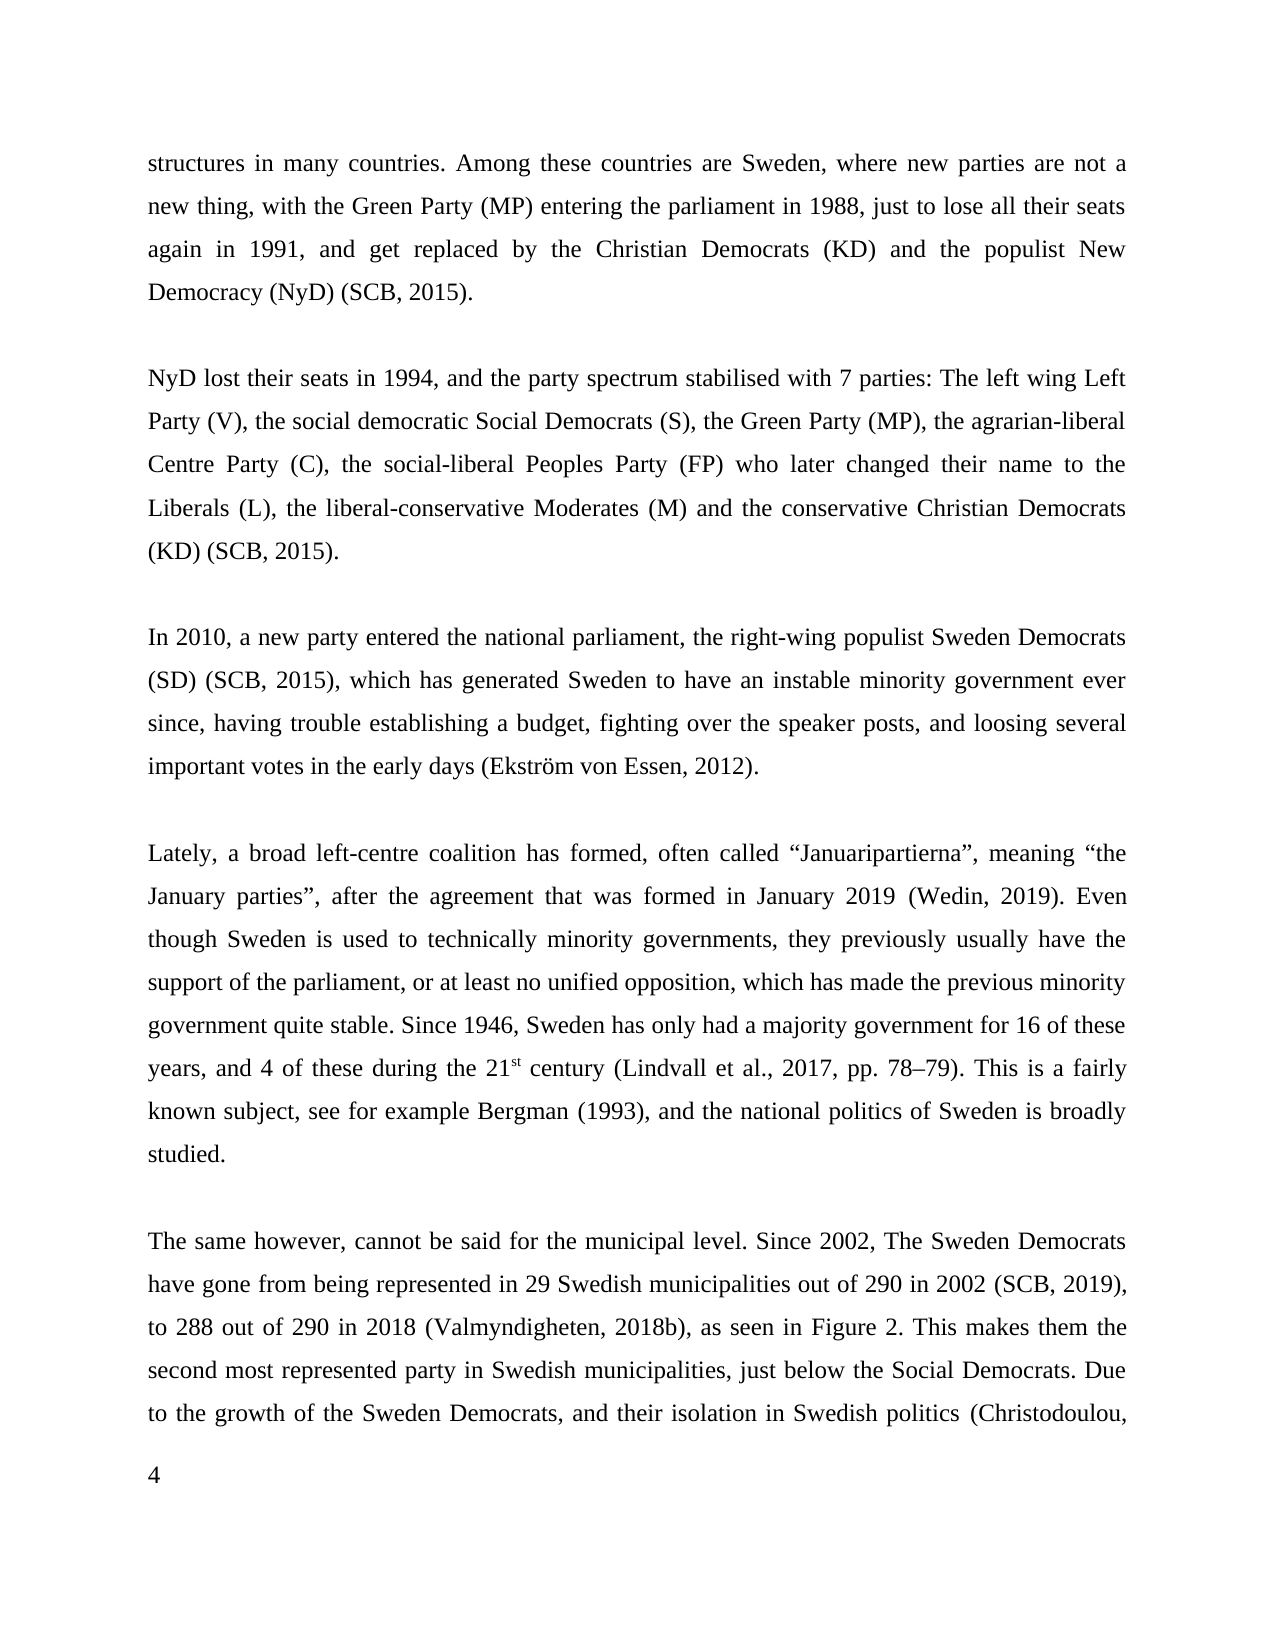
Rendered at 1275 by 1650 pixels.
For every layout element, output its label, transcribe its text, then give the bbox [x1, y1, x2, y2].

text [148, 148, 1127, 306]
text In 2010, a new party entered the national parliament, the right-wing populist Sweden Democrats (SD) (SCB, 2015), which has generated Sweden to have an instable minority government ever since, having trouble establishing a budget, fighting over the speaker posts, and loosing several important votes in the early days (Ekström von Essen, 2012). [148, 622, 1127, 780]
text Lately, a broad left-centre coalition has formed, often called “Januaripartierna”, meaning “the January parties”, after the agreement that was formed in January 2019 (Wedin, 2019). Even though Sweden is used to technically minority governments, they previously usually have the support of the parliament, or at least no unified opposition, which has made the previous minority government quite stable. Since 1946, Sweden has only had a majority government for 16 of these years, and 4 of these during the 21st century (Lindvall et al., 2017, pp. 78–79). This is a fairly known subject, see for example Bergman (1993), and the national politics of Sweden is broadly studied. [148, 838, 1127, 1168]
text NyD lost their seats in 1994, and the party spectrum stabilised with 7 parties: The left wing Left Party (V), the social democratic Social Democrats (S), the Green Party (MP), the agrarian-liberal Centre Party (C), the social-liberal Peoples Party (FP) who later changed their name to the Liberals (L), the liberal-conservative Moderates (M) and the conservative Christian Democrats (KD) (SCB, 2015). [148, 363, 1127, 564]
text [148, 1226, 1127, 1427]
